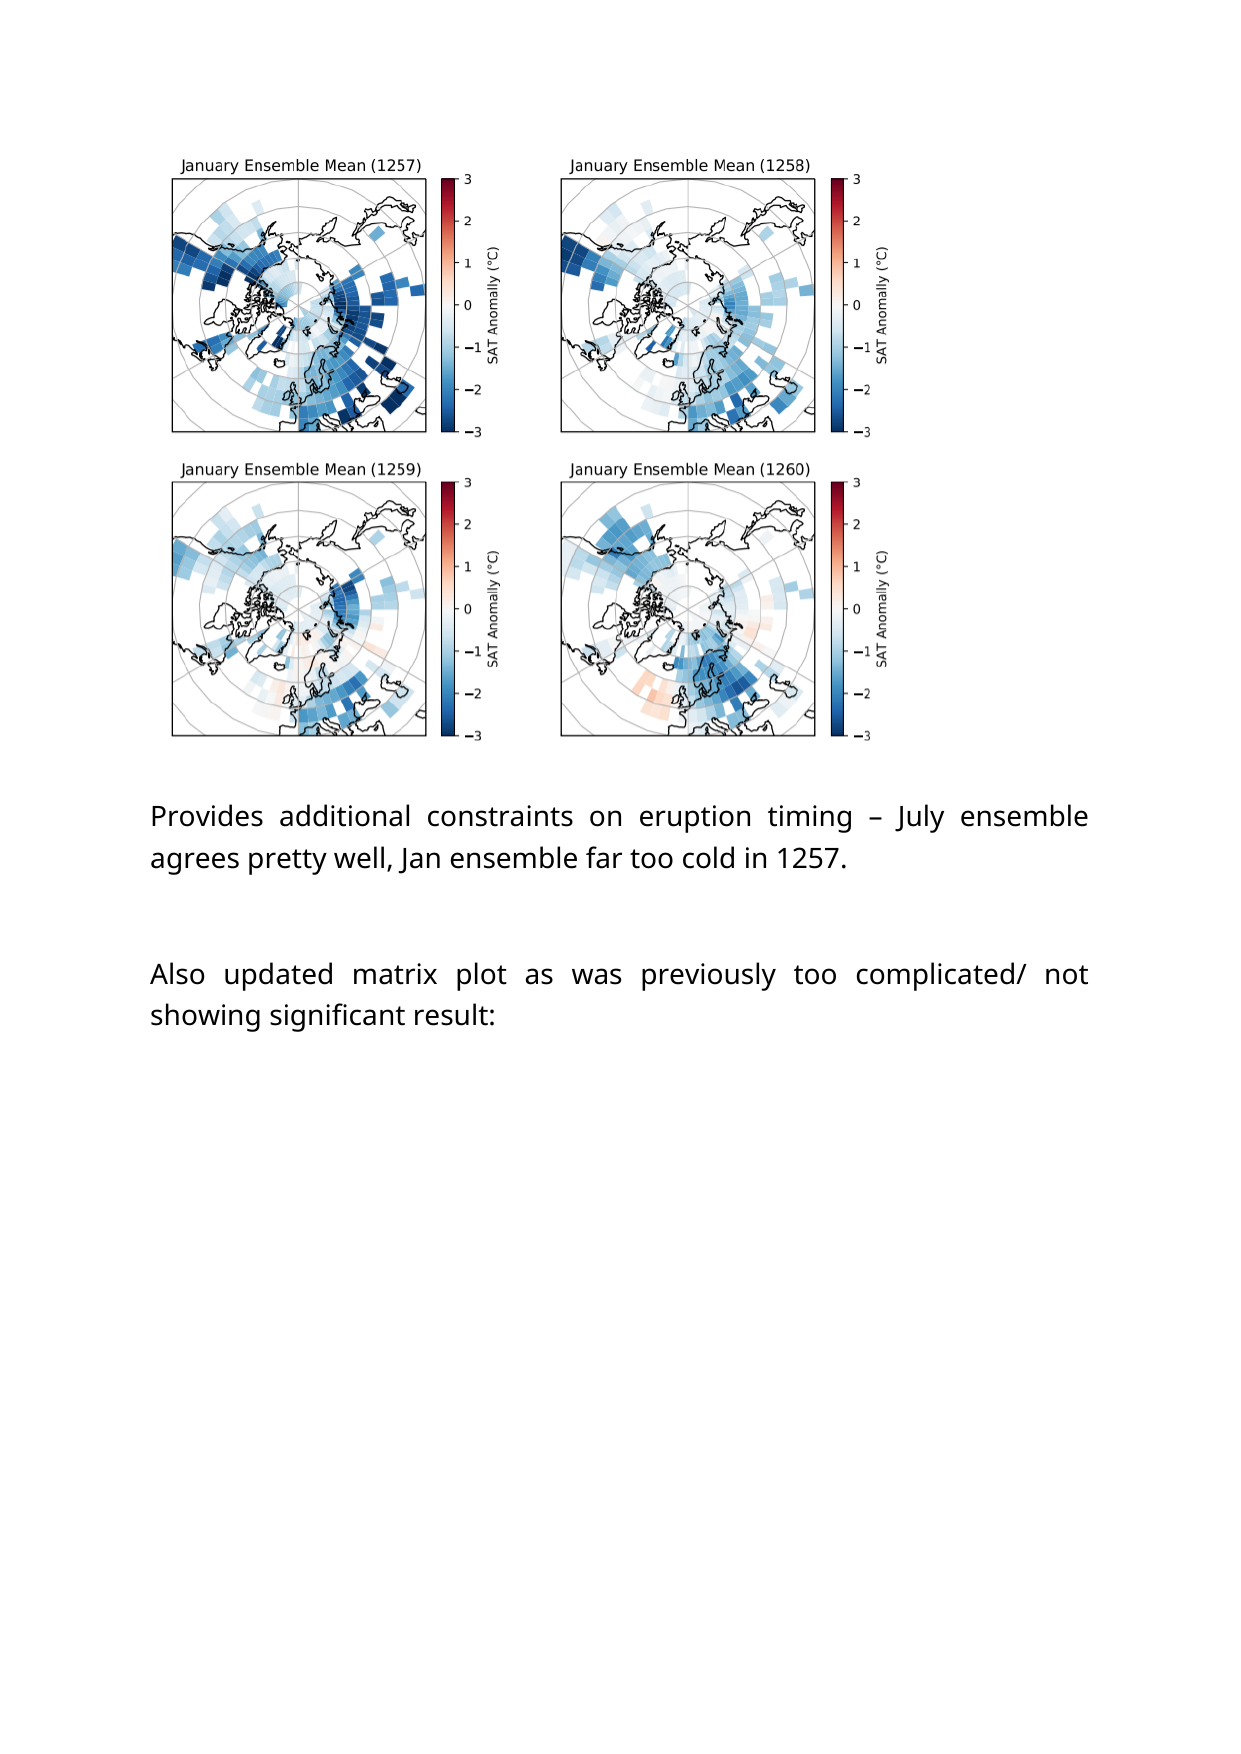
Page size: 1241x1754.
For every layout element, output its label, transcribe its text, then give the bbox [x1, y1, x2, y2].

text Also updated matrix plot as was previously too complicated/ not showing significant result: [150, 954, 1090, 1034]
text Provides additional constraints on eruption timing – July ensemble agrees pretty well, Jan ensemble far too cold in 1257. [150, 797, 1090, 876]
picture [150, 150, 904, 778]
